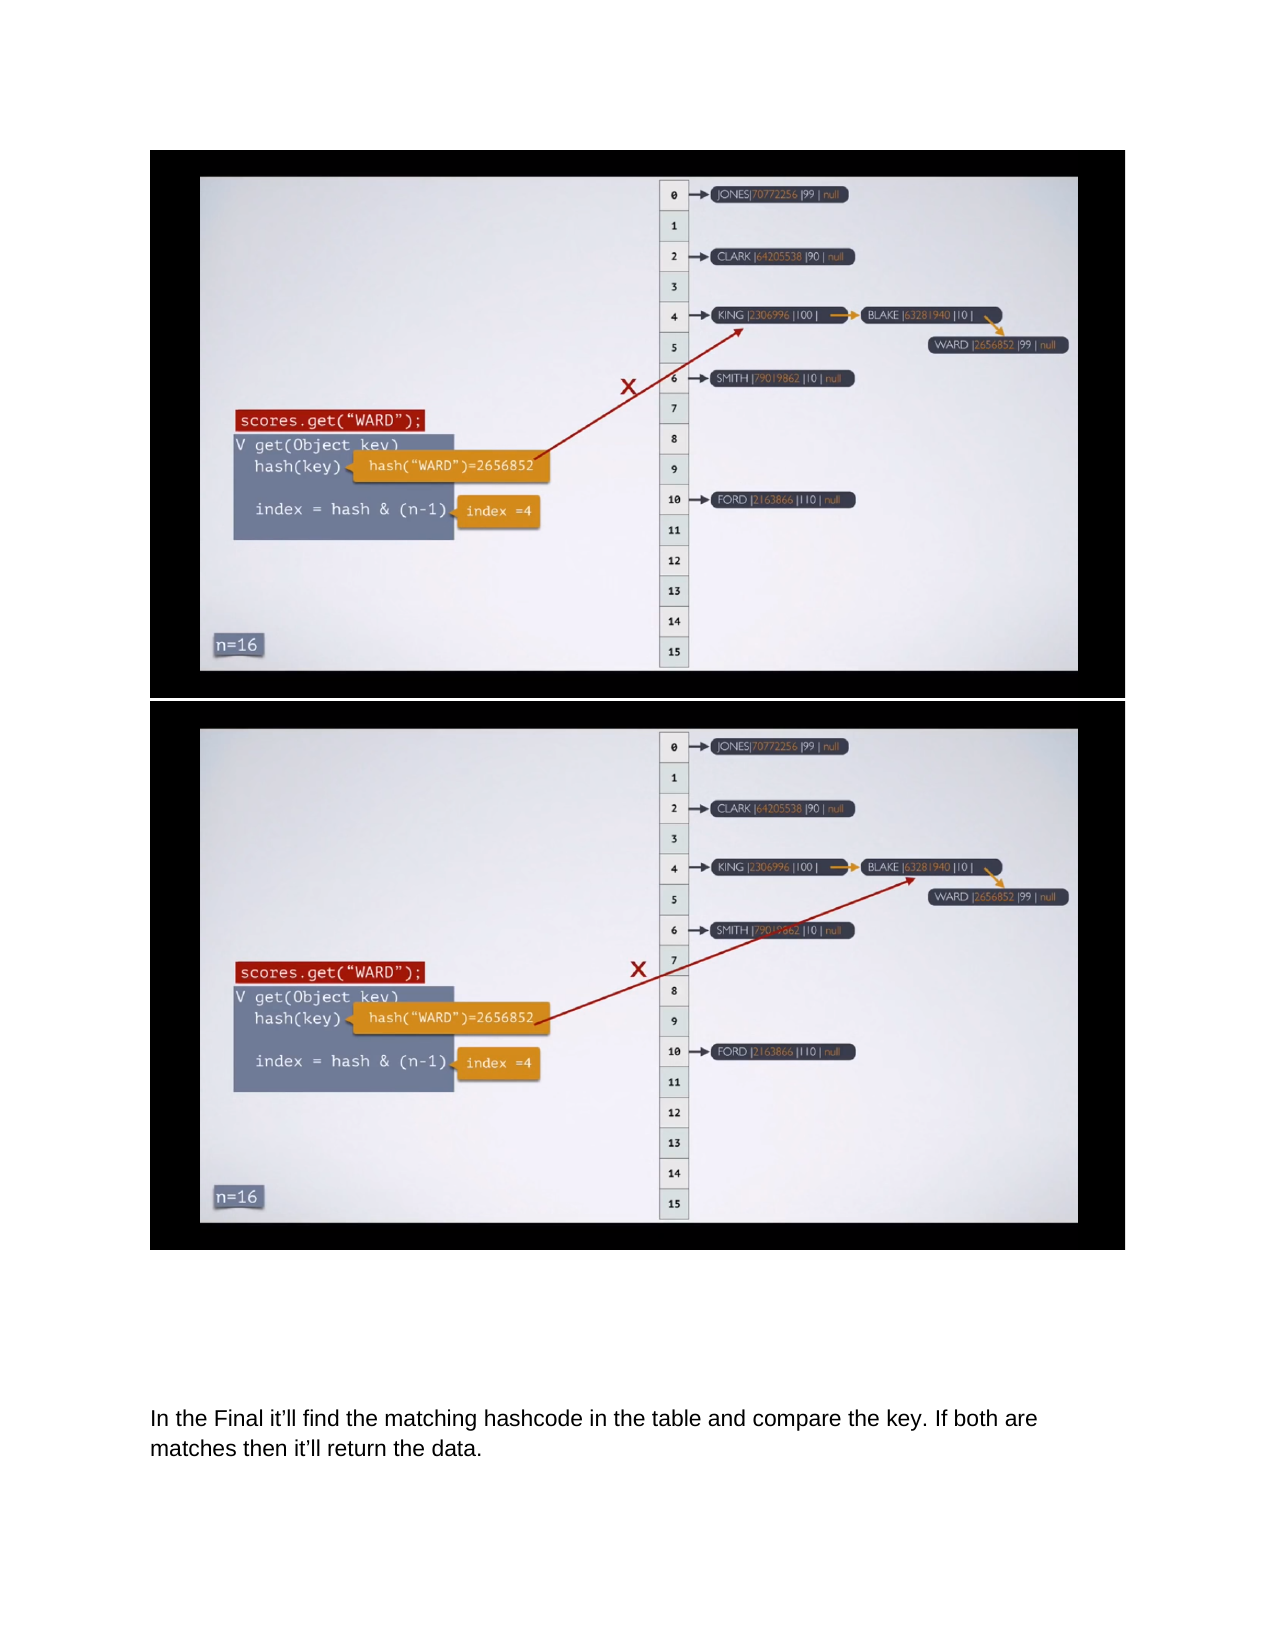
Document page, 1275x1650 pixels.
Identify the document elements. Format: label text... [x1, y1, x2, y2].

text In the Final it’ll find the matching hashcode in the table and compare the key. If both are matches then it’ll return the data. [150, 1404, 1125, 1461]
picture [150, 150, 1125, 698]
picture [150, 701, 1125, 1250]
